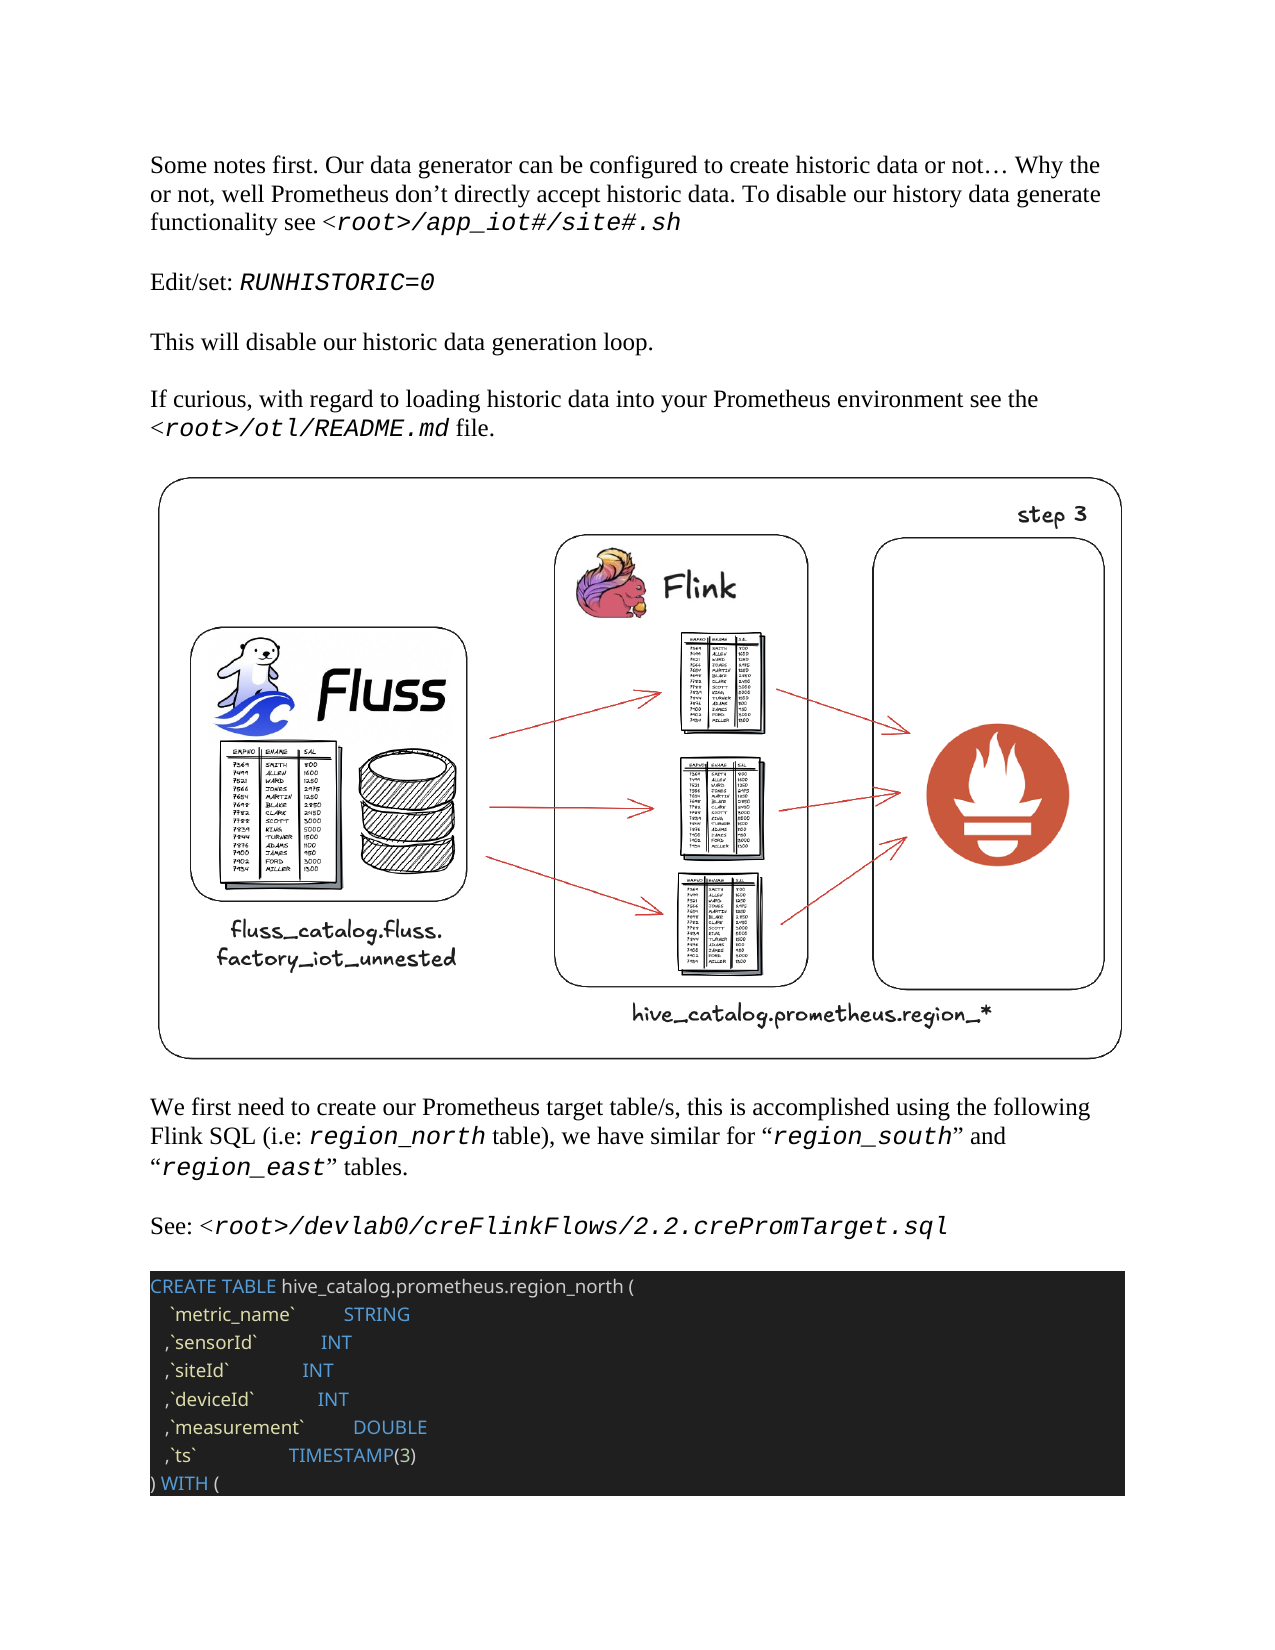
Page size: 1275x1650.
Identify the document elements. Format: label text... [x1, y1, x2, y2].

text ,`siteId` INT [150, 1355, 1125, 1383]
text ,`ts` TIMESTAMP(3) [150, 1439, 1125, 1468]
text Edit/set: RUNHISTORIC=0 [150, 267, 1125, 298]
text See: <root>/devlab0/creFlinkFlows/2.2.crePromTarget.sql [150, 1211, 1125, 1242]
text ,`deviceId` INT [150, 1383, 1125, 1411]
picture [150, 472, 1125, 1064]
text This will disable our historic data generation loop. [150, 327, 1125, 355]
text ,`sensorId` INT [150, 1327, 1125, 1355]
text `metric_name` STRING [150, 1299, 1125, 1327]
text ,`measurement` DOUBLE [150, 1411, 1125, 1439]
text We first need to create our Prometheus target table/s, this is accomplished using the following Flink SQL (i.e: region_north table), we have similar for “region_south” and “region_east” tables. [150, 1092, 1125, 1182]
text If curious, with regard to loading historic data into your Prometheus environment see the <root>/otl/README.md file. [150, 384, 1125, 444]
text CREATE TABLE hive_catalog.prometheus.region_north ( [150, 1271, 1125, 1299]
text Some notes first. Our data generator can be configured to create historic data or not… Why the or not, well Prometheus don’t directly accept historic data. To disable our history data generate functionality see <root>/app_iot#/site#.sh [150, 150, 1125, 238]
text ) WITH ( [150, 1468, 1125, 1496]
